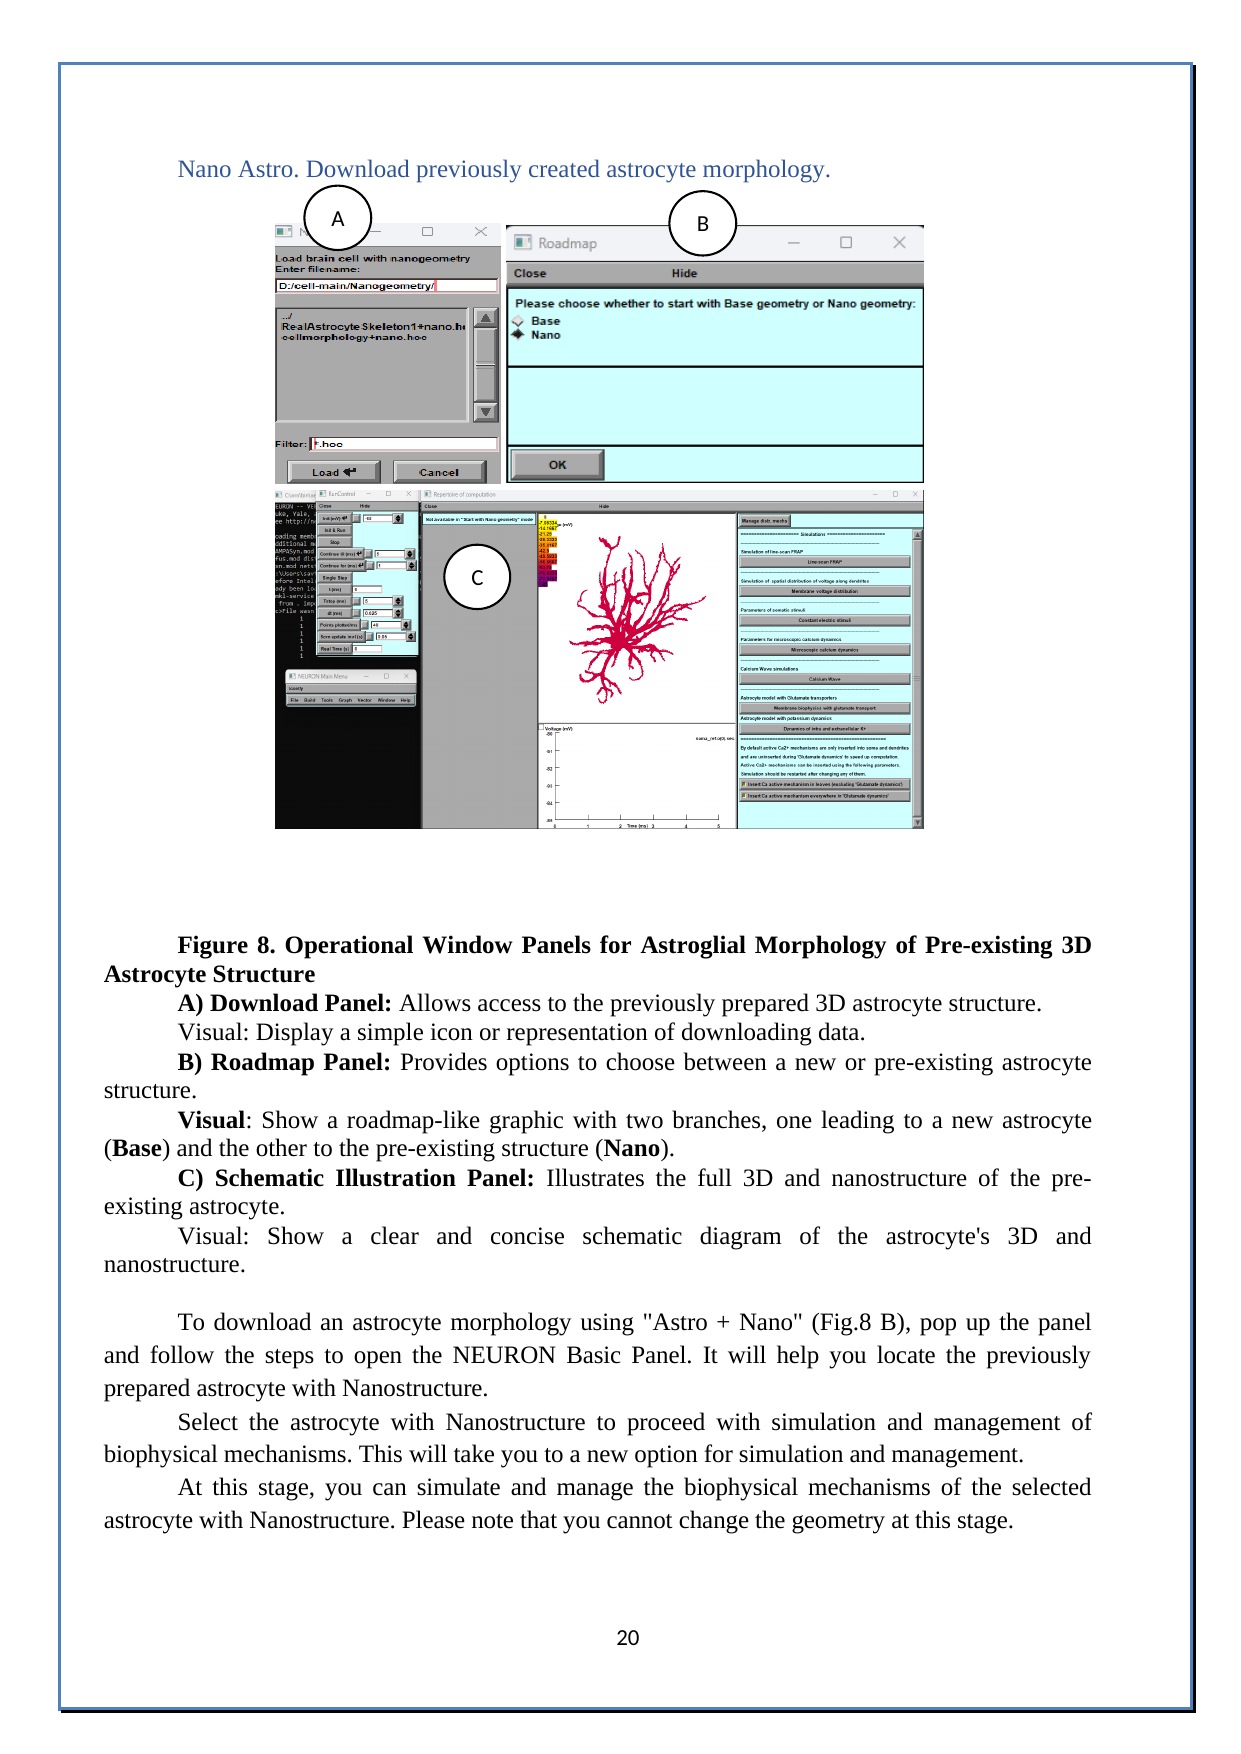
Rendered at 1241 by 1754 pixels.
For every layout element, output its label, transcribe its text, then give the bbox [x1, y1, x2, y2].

text Visual: Display a simple icon or representation of downloading data. [103, 1017, 1093, 1046]
text B) Roadmap Panel: Provides options to choose between a new or pre-existing astrocyte structure. [103, 1047, 1093, 1104]
picture [275, 490, 924, 829]
text At this stage, you can simulate and manage the biophysical mechanisms of the selected astrocyte with Nanostructure. Please note that you cannot change the geometry at this stage. [103, 1472, 1093, 1533]
text To download an astrocyte morphology using "Astro + Nano" (Fig.8 B), pop up the panel and follow the steps to open the NEURON Basic Panel. It will help you locate the previously prepared astrocyte with Nanostructure. [103, 1307, 1093, 1402]
text Figure 8. Operational Window Panels for Astroglial Morphology of Pre-existing 3D Astrocyte Structure [103, 930, 1093, 988]
text Select the astrocyte with Nanostructure to proceed with simulation and management of biophysical mechanisms. This will take you to a new option for simulation and management. [103, 1407, 1093, 1468]
subtitle Nano Astro. Download previously created astrocyte morphology. [103, 154, 1093, 183]
text Visual: Show a roadmap-like graphic with two branches, one leading to a new astrocyte (Base) and the other to the pre-existing structure (Nano). [103, 1105, 1093, 1162]
text Visual: Show a clear and concise schematic diagram of the astrocyte's 3D and nanostructure. [103, 1221, 1093, 1278]
text A) Download Panel: Allows access to the previously prepared 3D astrocyte structure. [103, 988, 1093, 1017]
text C) Schematic Illustration Panel: Illustrates the full 3D and nanostructure of the pre-existing astrocyte. [103, 1163, 1093, 1220]
picture [506, 225, 924, 483]
picture [275, 223, 501, 484]
